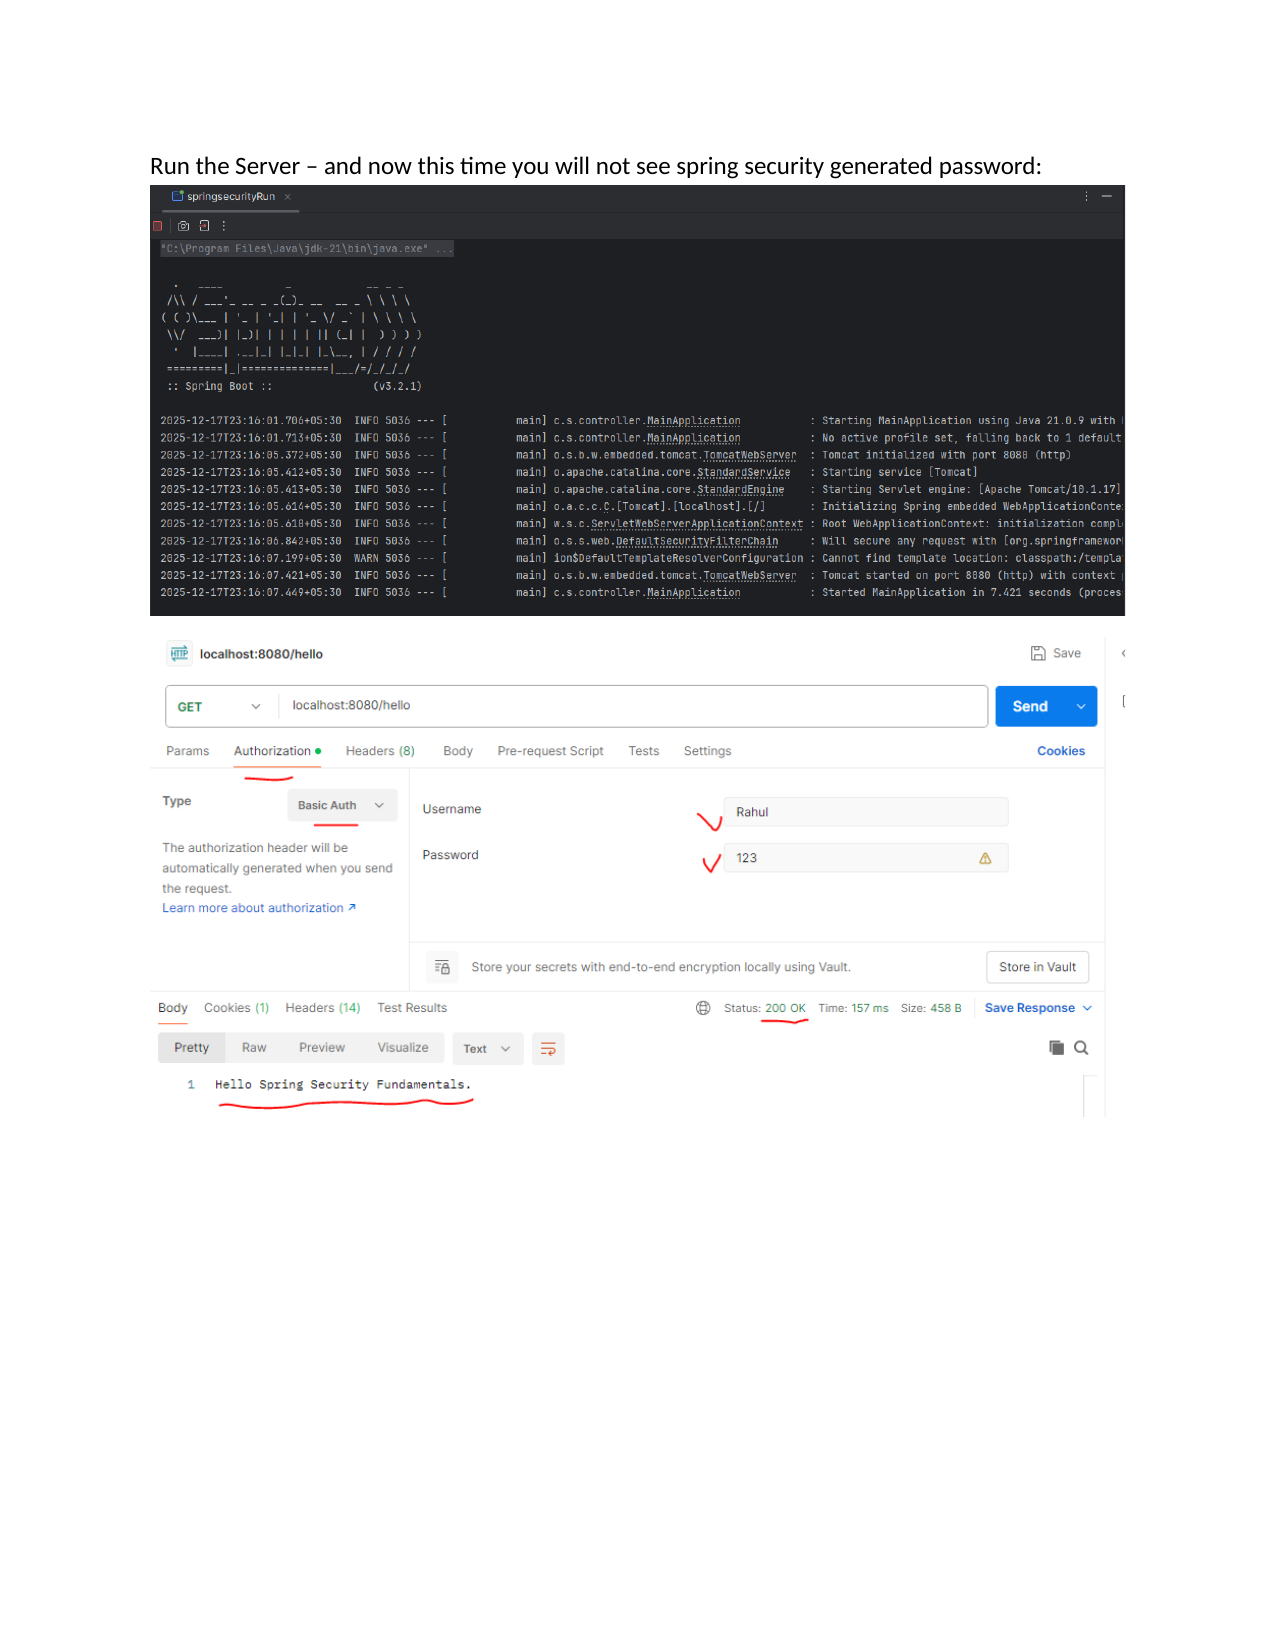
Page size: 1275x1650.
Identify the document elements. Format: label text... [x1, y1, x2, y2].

text Run the Server – and now this time you will not see spring security generated password: [150, 150, 1125, 185]
picture [150, 185, 1125, 616]
picture [150, 637, 1125, 1117]
